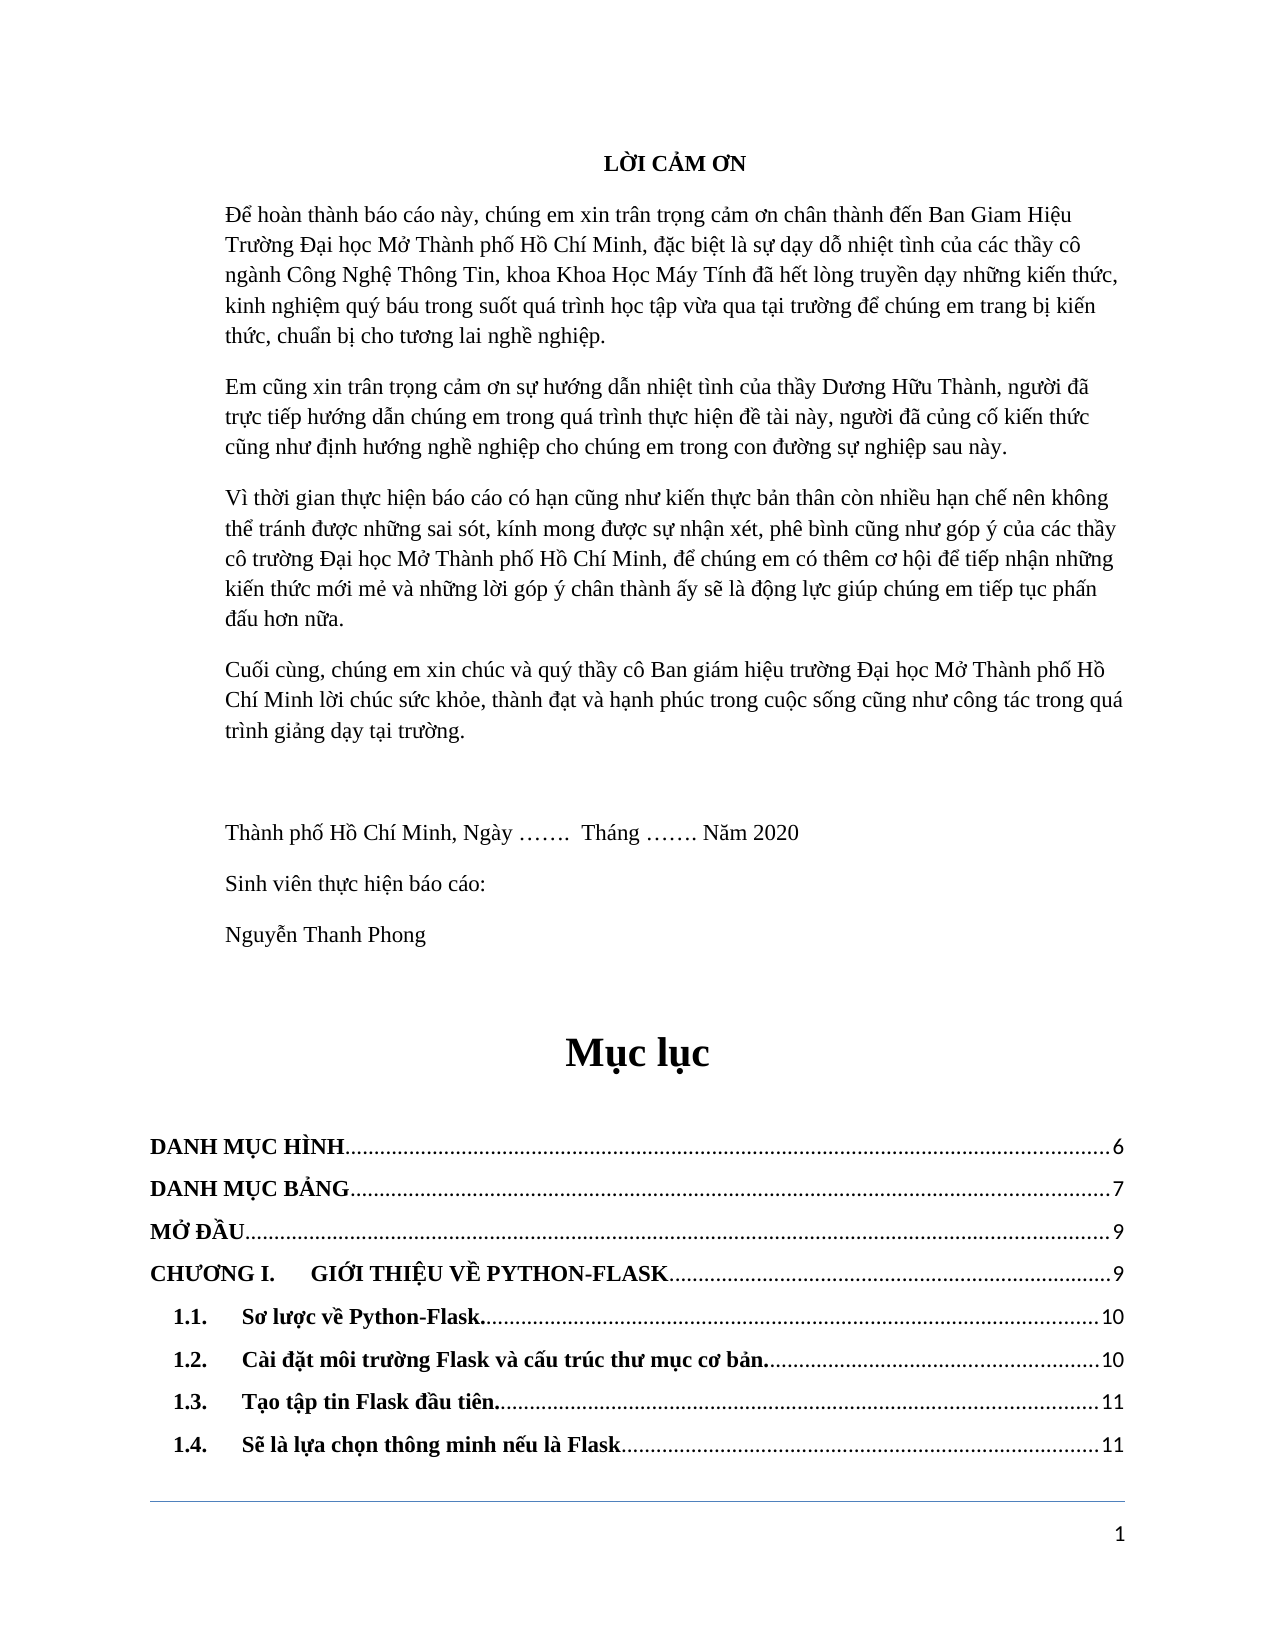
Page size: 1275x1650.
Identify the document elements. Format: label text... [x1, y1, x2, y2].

text Em cũng xin trân trọng cảm ơn sự hướng dẫn nhiệt tình của thầy Dương Hữu Thành, người đã trực tiếp hướng dẫn chúng em trong quá trình thực hiện đề tài này, người đã củng cố kiến thức cũng như định hướng nghề nghiệp cho chúng em trong con đường sự nghiệp sau này. [225, 373, 1125, 460]
text Để hoàn thành báo cáo này, chúng em xin trân trọng cảm ơn chân thành đến Ban Giam Hiệu Trường Đại học Mở Thành phố Hồ Chí Minh, đặc biệt là sự dạy dỗ nhiệt tình của các thầy cô ngành Công Nghệ Thông Tin, khoa Khoa Học Máy Tính đã hết lòng truyền dạy những kiến thức, kinh nghiệm quý báu trong suốt quá trình học tập vừa qua tại trường để chúng em trang bị kiến thức, chuẩn bị cho tương lai nghề nghiệp. [225, 201, 1125, 348]
text Cuối cùng, chúng em xin chúc và quý thầy cô Ban giám hiệu trường Đại học Mở Thành phố Hồ Chí Minh lời chúc sức khỏe, thành đạt và hạnh phúc trong cuộc sống cũng như công tác trong quá trình giảng dạy tại trường. [225, 656, 1125, 743]
text Thành phố Hồ Chí Minh, Ngày ……. Tháng ……. Năm 2020 [225, 819, 1125, 845]
text Vì thời gian thực hiện báo cáo có hạn cũng như kiến thực bản thân còn nhiều hạn chế nên không thể tránh được những sai sót, kính mong được sự nhận xét, phê bình cũng như góp ý của các thầy cô trường Đại học Mở Thành phố Hồ Chí Minh, để chúng em có thêm cơ hội để tiếp nhận những kiến thức mới mẻ và những lời góp ý chân thành ấy sẽ là động lực giúp chúng em tiếp tục phấn đấu hơn nữa. [225, 484, 1125, 632]
text Sinh viên thực hiện báo cáo: [225, 870, 1125, 896]
text Nguyễn Thanh Phong [225, 921, 1125, 947]
text LỜI CẢM ƠN [225, 150, 1125, 176]
